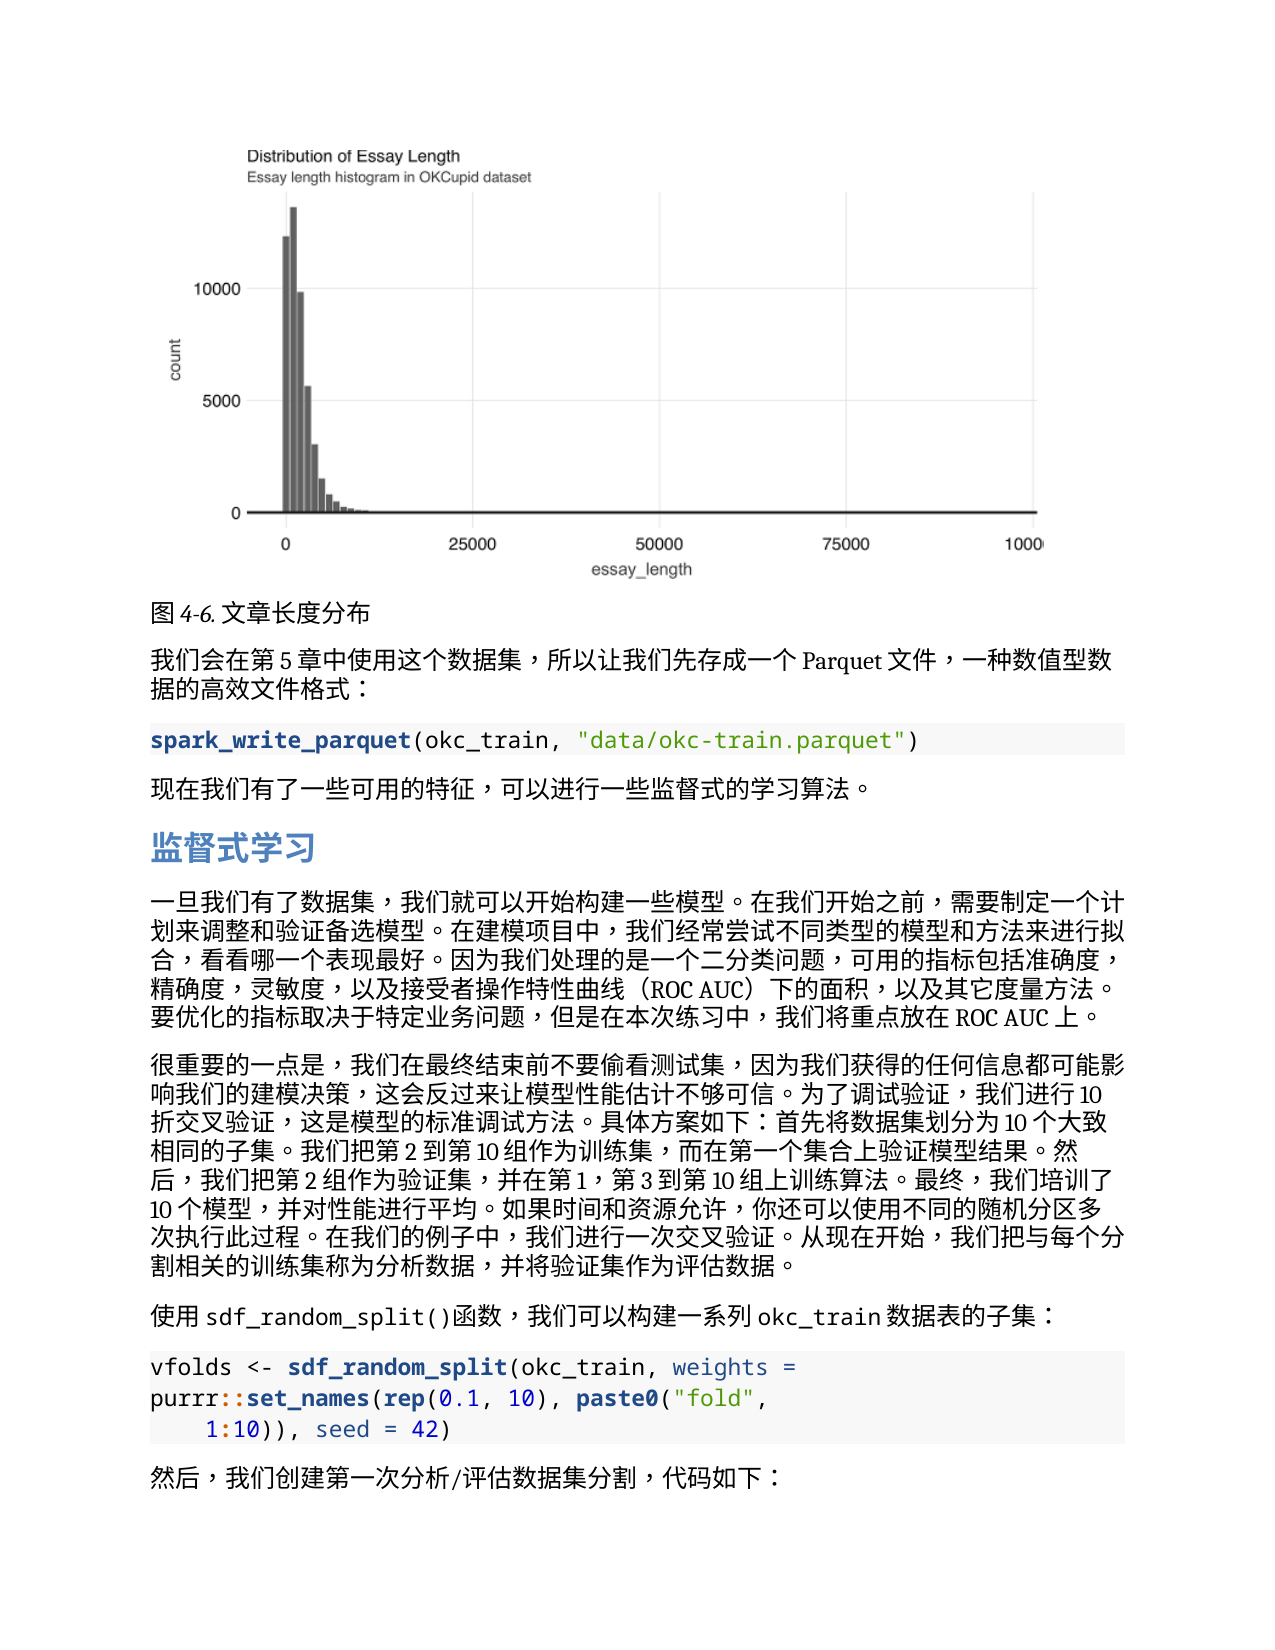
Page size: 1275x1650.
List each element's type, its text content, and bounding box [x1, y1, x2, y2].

text 然后，我们创建第一次分析/评估数据集分割，代码如下： [150, 1465, 1125, 1494]
picture [168, 150, 1044, 579]
text 图4-6. 文章长度分布 [150, 600, 1125, 628]
text 现在我们有了一些可用的特征，可以进行一些监督式的学习算法。 [150, 776, 1125, 804]
text 使用sdf_random_split()函数，我们可以构建一系列okc_train数据表的子集： [150, 1301, 1125, 1332]
text 很重要的一点是，我们在最终结束前不要偷看测试集，因为我们获得的任何信息都可能影响我们的建模决策，这会反过来让模型性能估计不够可信。为了调试验证，我们进行10折交叉验证，这是模型的标准调试方法。具体方案如下：首先将数据集划分为10个大致相同的子集。我们把第2到第10组作为训练集，而在第一个集合上验证模型结果。然后，我们把第2组作为验证集，并在第1，第3到第10组上训练算法。最终，我们培训了10个模型，并对性能进行平均。如果时间和资源允许，你还可以使用不同的随机分区多次执行此过程。在我们的例子中，我们进行一次交叉验证。从现在开始，我们把与每个分割相关的训练集称为分析数据，并将验证集作为评估数据。 [150, 1052, 1125, 1282]
text vfolds <- sdf_random_split(okc_train, weights = purrr::set_names(rep(0.1, 10), paste0("fold", 1:10)), seed = 42) [452, 1351, 1125, 1444]
text spark_write_parquet(okc_train, "data/okc-train.parquet") [150, 723, 1125, 755]
text 我们会在第5章中使用这个数据集，所以让我们先存成一个Parquet文件，一种数值型数据的高效文件格式： [150, 647, 1125, 705]
text 一旦我们有了数据集，我们就可以开始构建一些模型。在我们开始之前，需要制定一个计划来调整和验证备选模型。在建模项目中，我们经常尝试不同类型的模型和方法来进行拟合，看看哪一个表现最好。因为我们处理的是一个二分类问题，可用的指标包括准确度，精确度，灵敏度，以及接受者操作特性曲线（ROC AUC）下的面积，以及其它度量方法。要优化的指标取决于特定业务问题，但是在本次练习中，我们将重点放在ROC AUC上。 [150, 889, 1125, 1033]
subtitle 监督式学习 [150, 825, 1125, 871]
